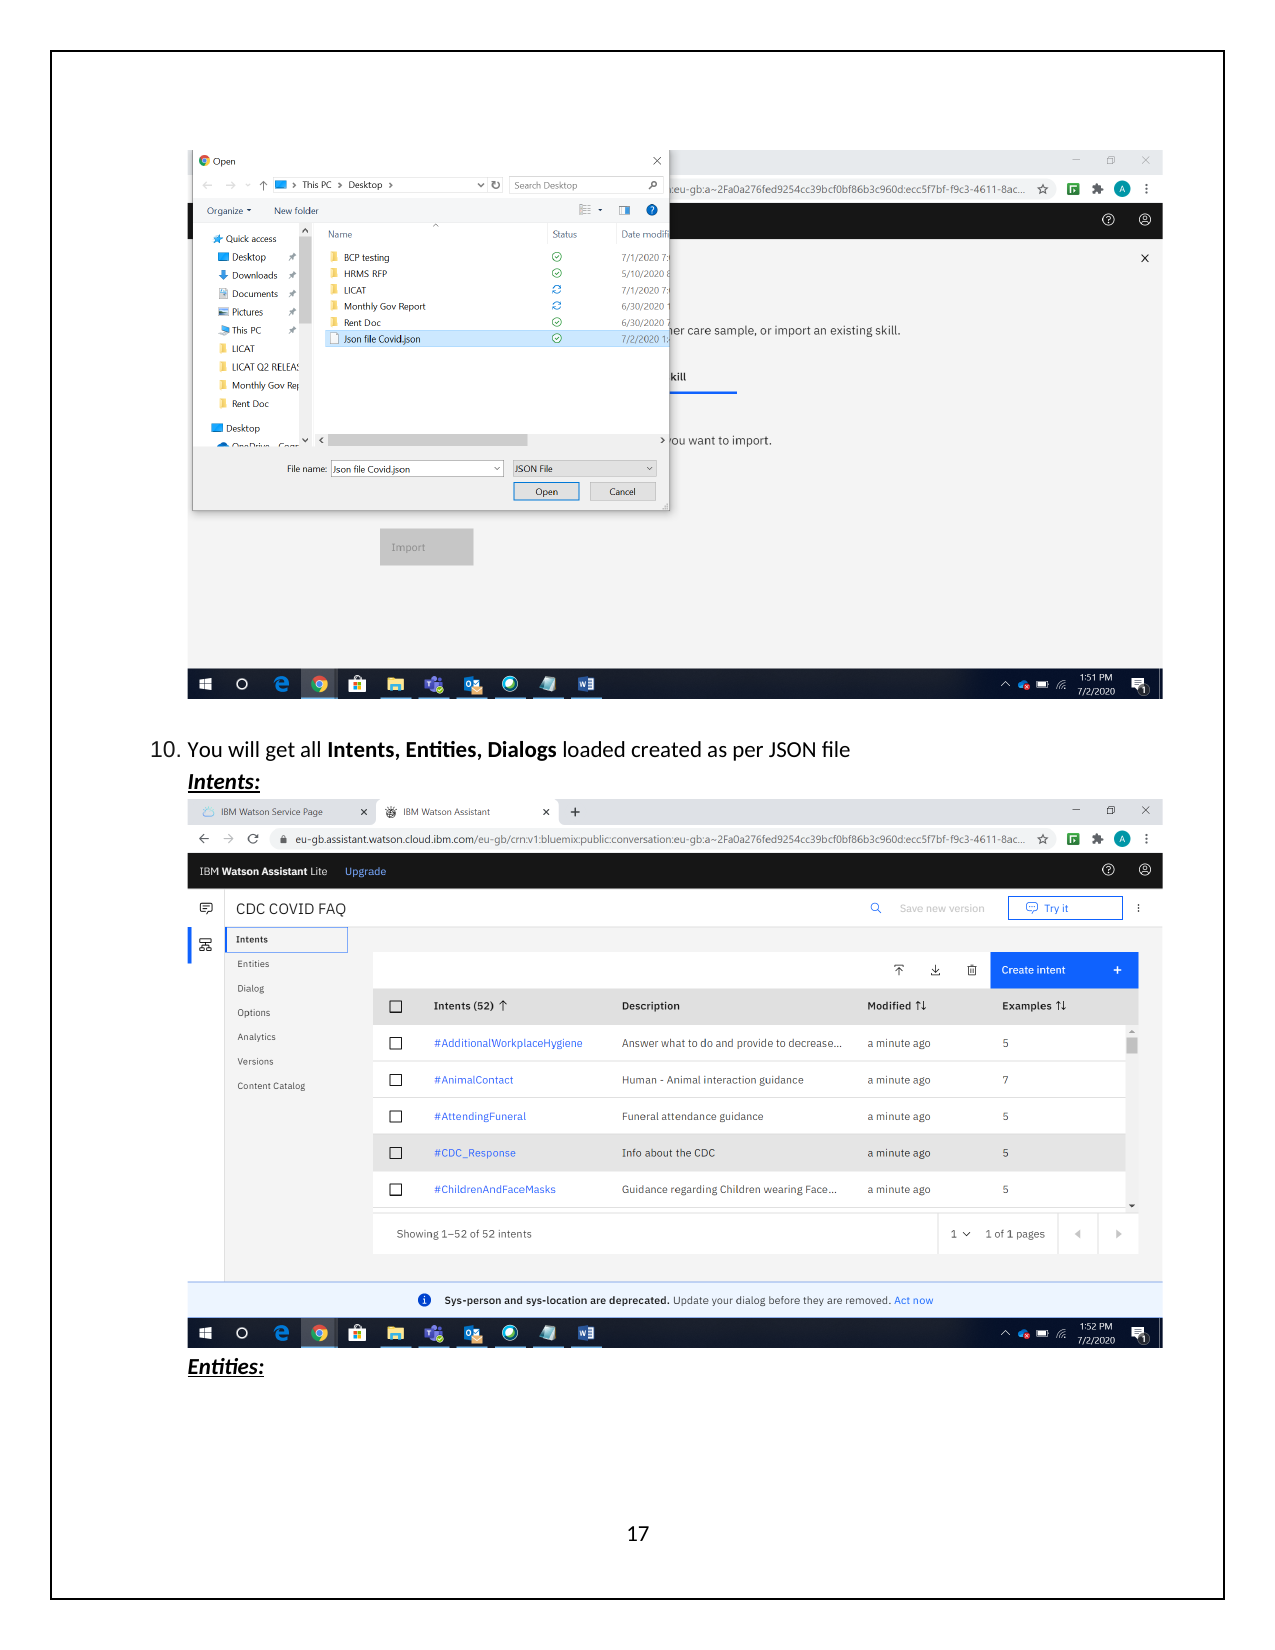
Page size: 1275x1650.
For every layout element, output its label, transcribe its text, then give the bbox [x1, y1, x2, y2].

picture [187, 150, 1163, 699]
list Entities: [187, 1352, 1162, 1380]
list Intents: [187, 767, 1162, 795]
picture [187, 799, 1163, 1348]
list You will get all Intents, Entities, Dialogs loaded created as per JSON file [150, 735, 1162, 763]
